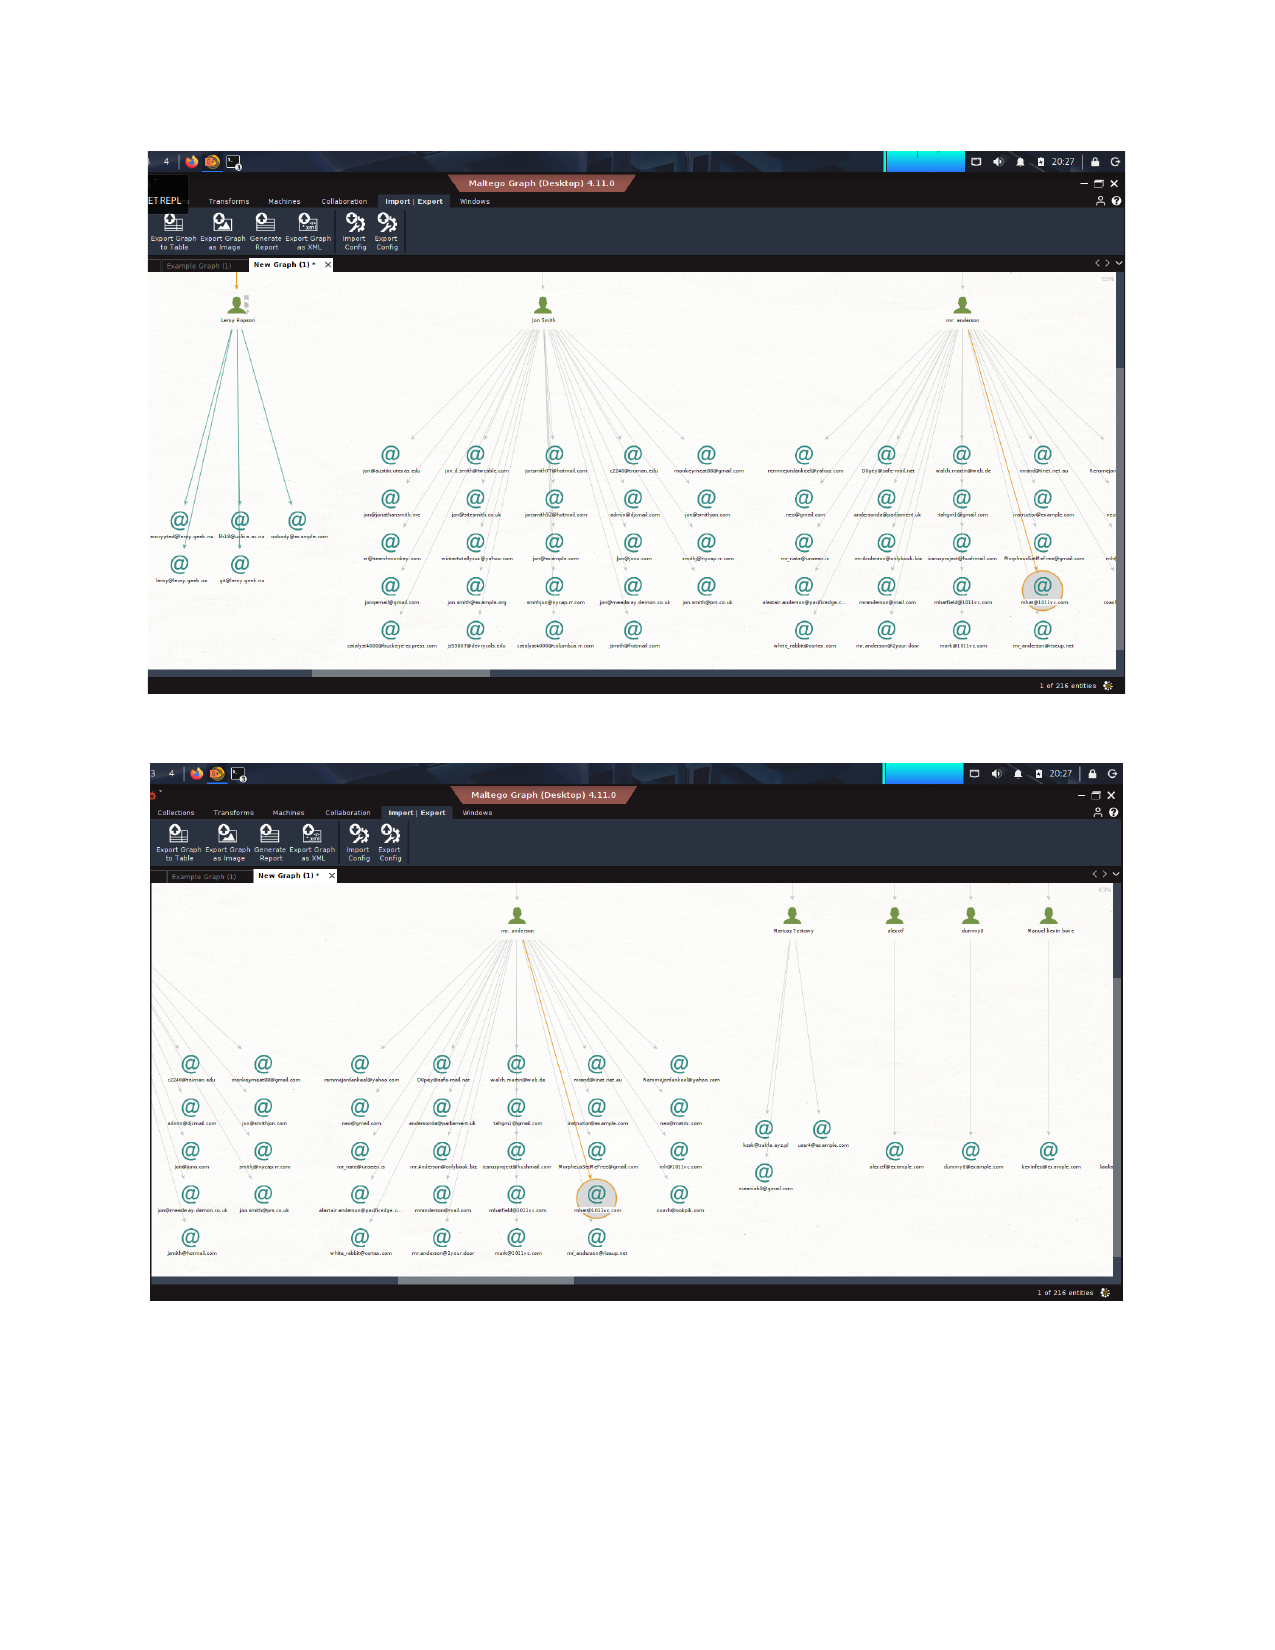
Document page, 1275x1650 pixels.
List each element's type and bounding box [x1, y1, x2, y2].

picture [150, 763, 1123, 1301]
picture [147, 151, 1125, 694]
